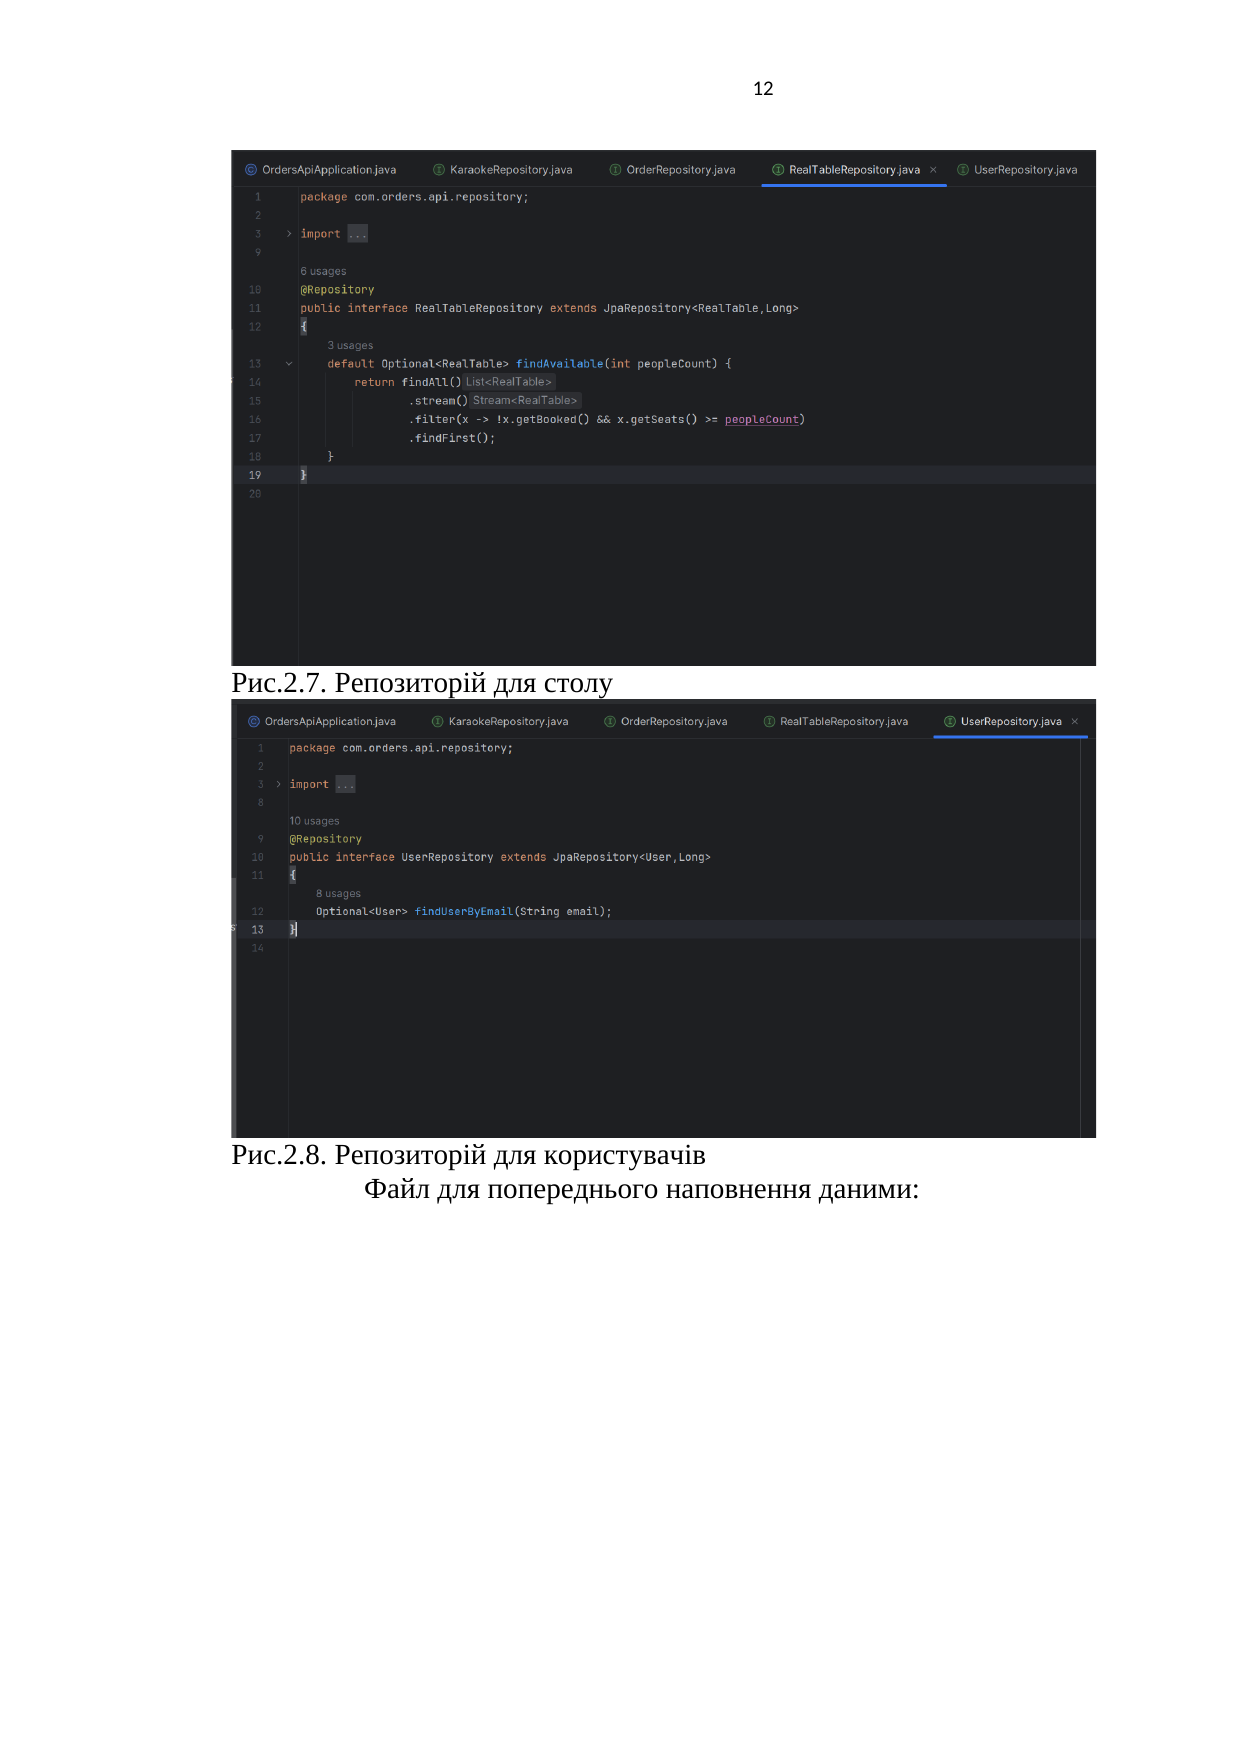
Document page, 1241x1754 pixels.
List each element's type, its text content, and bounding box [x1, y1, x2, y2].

list Рис.2.7. Репозиторій для столу [231, 666, 1053, 699]
picture [231, 150, 1097, 666]
list Рис.2.8. Репозиторій для користувачів [231, 1138, 1053, 1171]
picture [231, 699, 1097, 1138]
list Файл для попереднього наповнення даними: [231, 1171, 1053, 1204]
